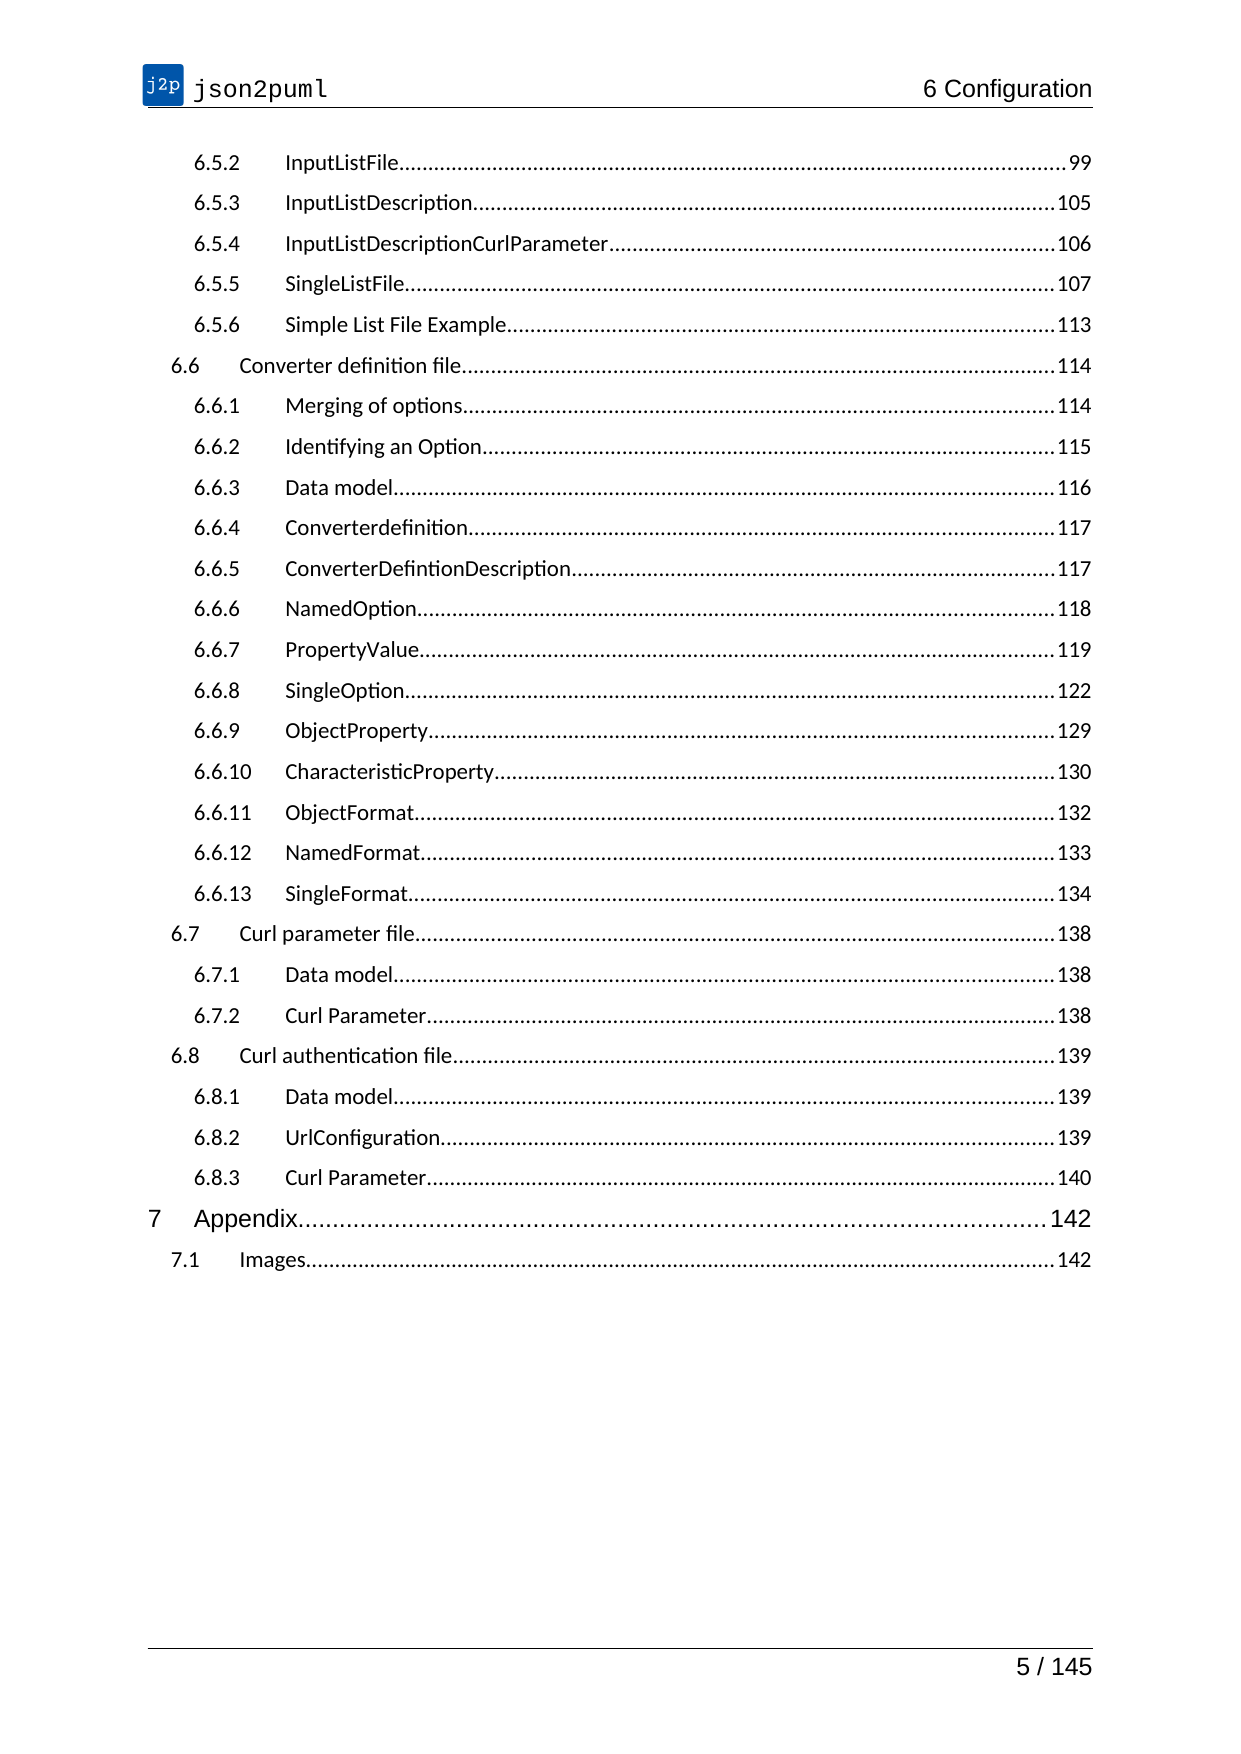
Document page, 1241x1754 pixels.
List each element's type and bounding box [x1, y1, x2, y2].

picture [142, 64, 184, 106]
